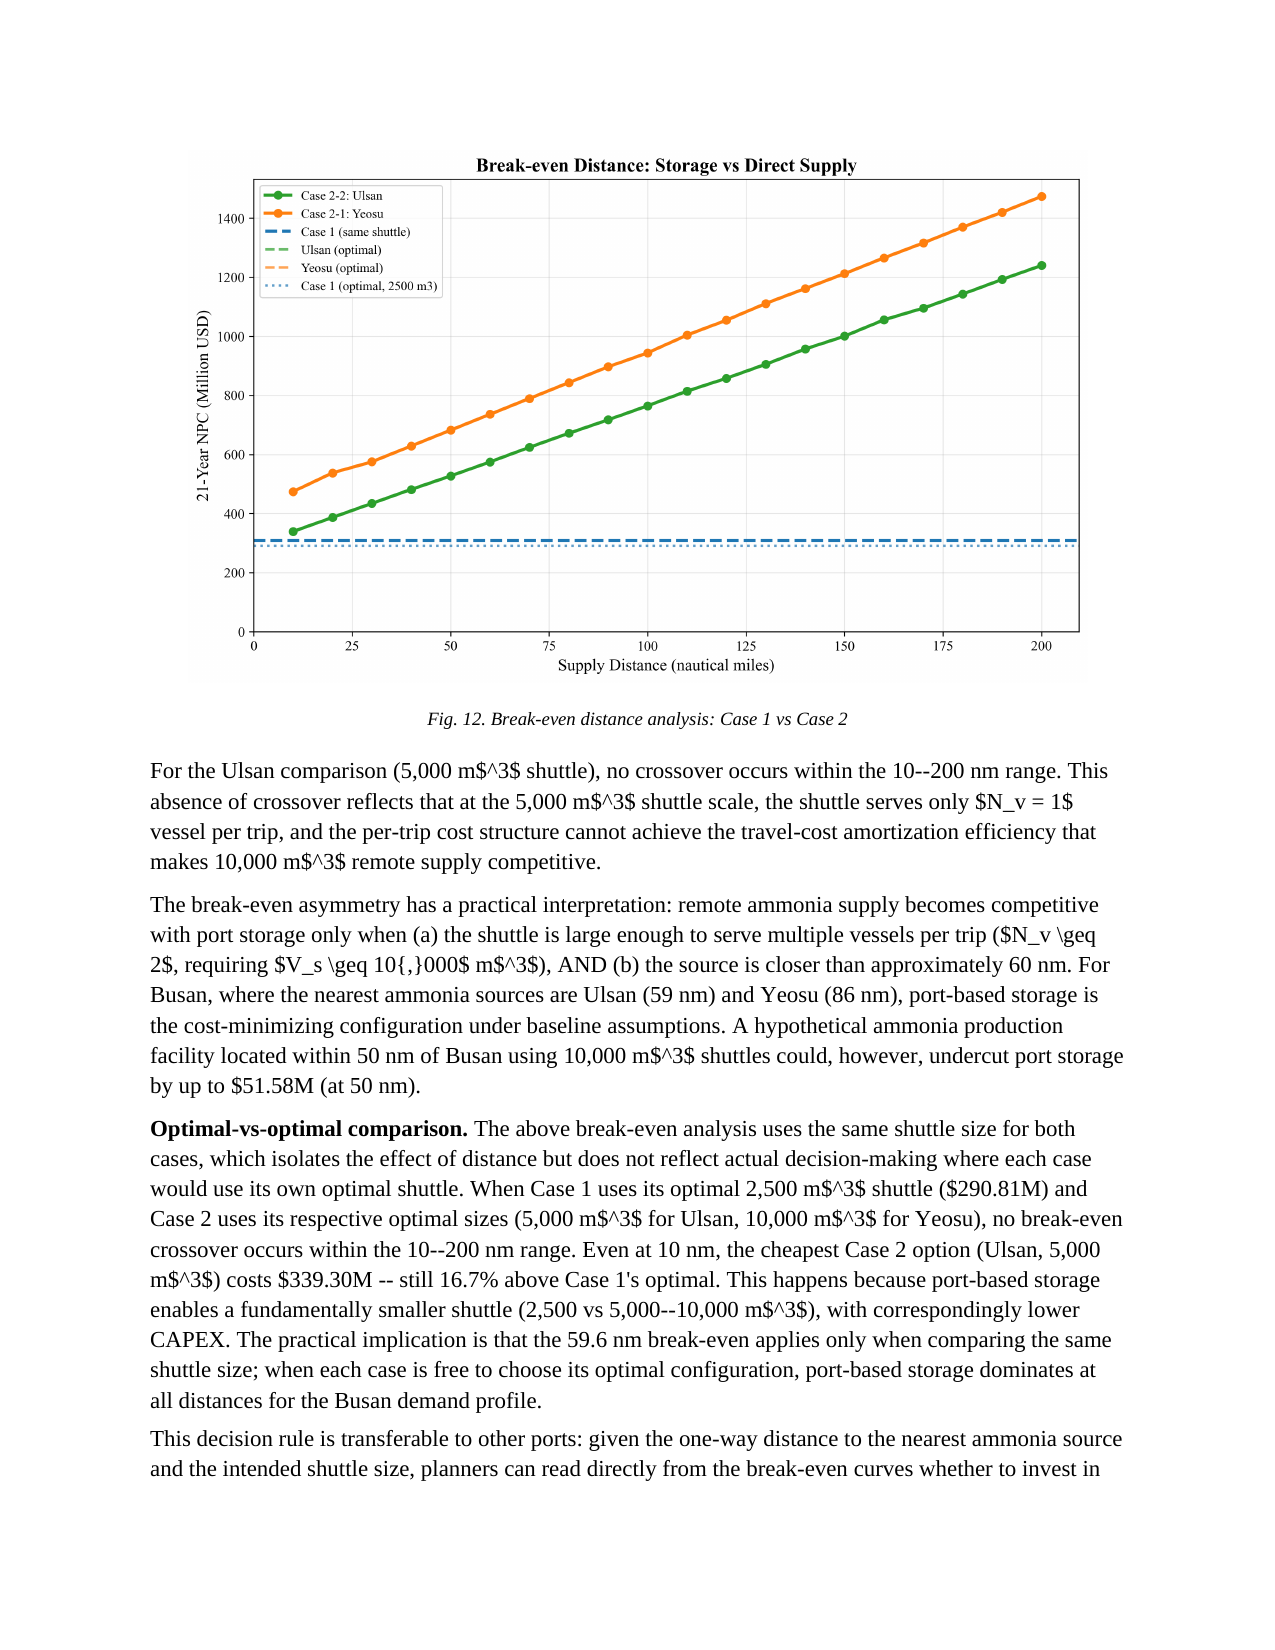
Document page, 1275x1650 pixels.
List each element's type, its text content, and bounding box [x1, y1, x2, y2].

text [150, 1425, 1125, 1482]
picture [187, 150, 1088, 683]
text For the Ulsan comparison (5,000 m$^3$ shuttle), no crossover occurs within the 10--200 nm range. This absence of crossover reflects that at the 5,000 m$^3$ shuttle scale, the shuttle serves only $N_v = 1$ vessel per trip, and the per-trip cost structure cannot achieve the travel-cost amortization efficiency that makes 10,000 m$^3$ remote supply competitive. [150, 757, 1125, 874]
text The break-even asymmetry has a practical interpretation: remote ammonia supply becomes competitive with port storage only when (a) the shuttle is large enough to serve multiple vessels per trip ($N_v \geq 2$, requiring $V_s \geq 10{,}000$ m$^3$), AND (b) the source is closer than approximately 60 nm. For Busan, where the nearest ammonia sources are Ulsan (59 nm) and Yeosu (86 nm), port-based storage is the cost-minimizing configuration under baseline assumptions. A hypothetical ammonia production facility located within 50 nm of Busan using 10,000 m$^3$ shuttles could, however, undercut port storage by up to $51.58M (at 50 nm). [150, 891, 1125, 1098]
text Optimal-vs-optimal comparison. The above break-even analysis uses the same shuttle size for both cases, which isolates the effect of distance but does not reflect actual decision-making where each case would use its own optimal shuttle. When Case 1 uses its optimal 2,500 m$^3$ shuttle ($290.81M) and Case 2 uses its respective optimal sizes (5,000 m$^3$ for Ulsan, 10,000 m$^3$ for Yeosu), no break-even crossover occurs within the 10--200 nm range. Even at 10 nm, the cheapest Case 2 option (Ulsan, 5,000 m$^3$) costs $339.30M -- still 16.7% above Case 1's optimal. This happens because port-based storage enables a fundamentally smaller shuttle (2,500 vs 5,000--10,000 m$^3$), with correspondingly lower CAPEX. The practical implication is that the 59.6 nm break-even applies only when comparing the same shuttle size; when each case is free to choose its optimal configuration, port-based storage dominates at all distances for the Busan demand profile. [150, 1115, 1125, 1413]
text Fig. 12. Break-even distance analysis: Case 1 vs Case 2 [150, 708, 1125, 729]
